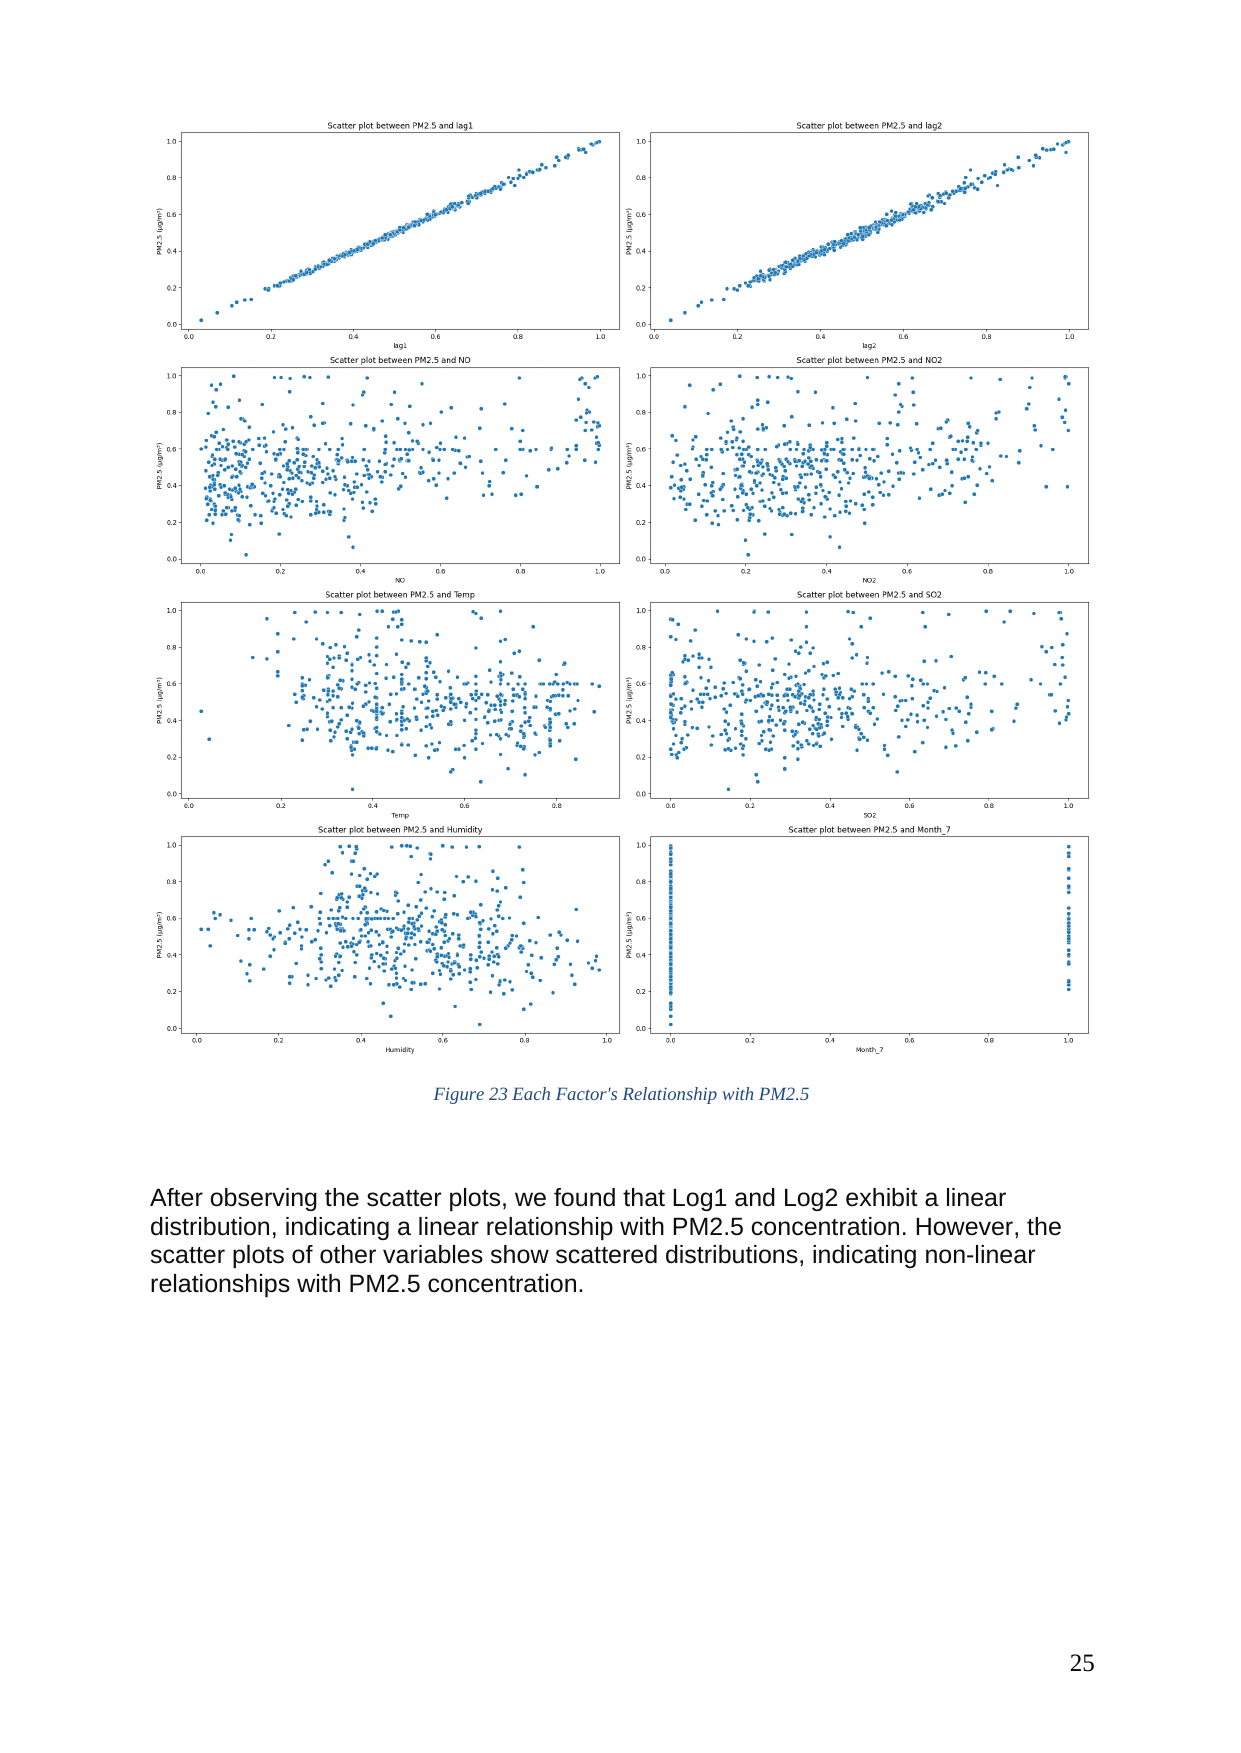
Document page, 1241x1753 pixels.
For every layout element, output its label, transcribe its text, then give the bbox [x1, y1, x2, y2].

text After observing the scatter plots, we found that Log1 and Log2 exhibit a linear distribution, indicating a linear relationship with PM2.5 concentration. However, the scatter plots of other variables show scattered distributions, indicating non-linear relationships with PM2.5 concentration. [150, 1183, 1094, 1298]
picture [152, 118, 1093, 1058]
text Figure 23 Each Factor's Relationship with PM2.5 [150, 1083, 1094, 1104]
